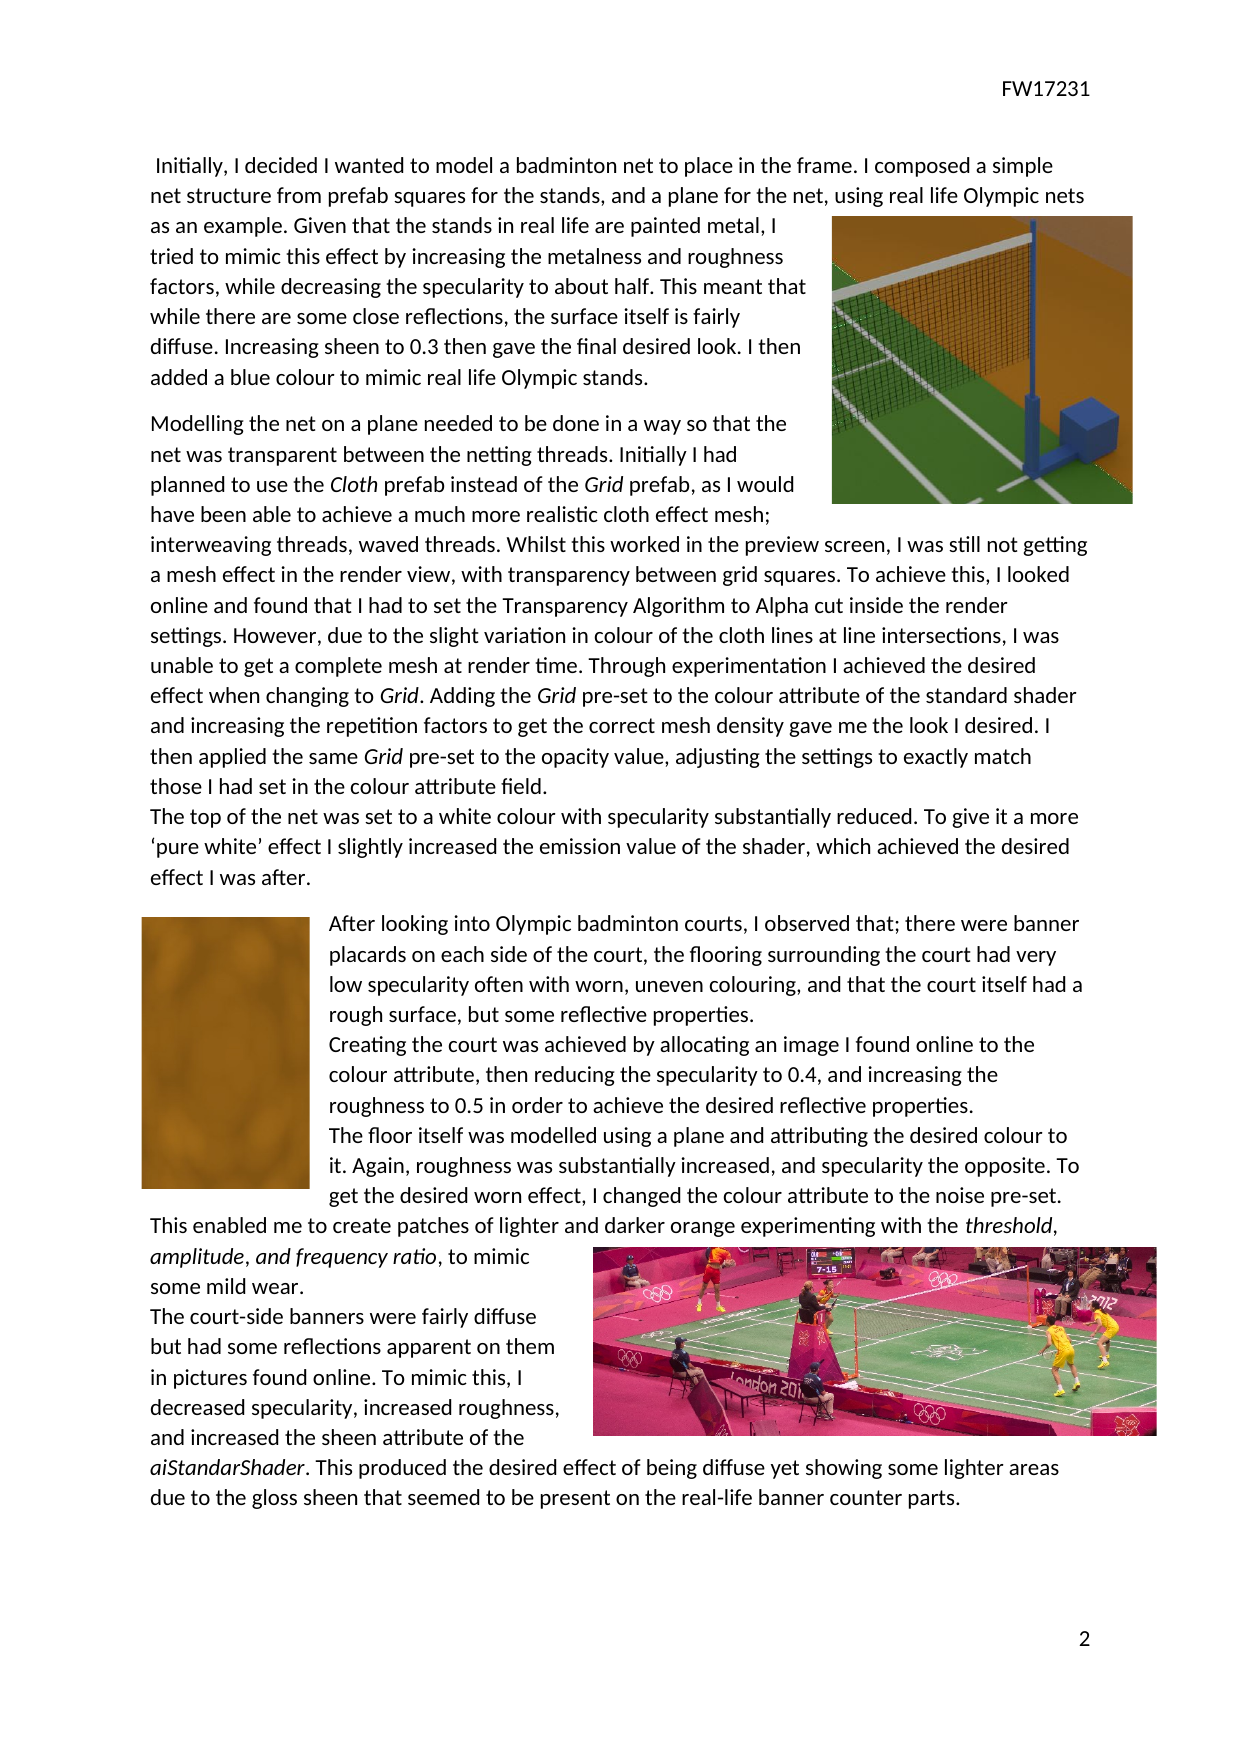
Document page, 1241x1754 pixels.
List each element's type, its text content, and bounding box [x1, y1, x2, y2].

text Modelling the net on a plane needed to be done in a way so that the net was transparent between the netting threads. Initially I had planned to use the Cloth prefab instead of the Grid prefab, as I would have been able to achieve a much more realistic cloth effect mesh; interweaving threads, waved threads. Whilst this worked in the preview screen, I was still not getting a mesh effect in the render view, with transparency between grid squares. To achieve this, I looked online and found that I had to set the Transparency Algorithm to Alpha cut inside the render settings. However, due to the slight variation in colour of the cloth lines at line intersections, I was unable to get a complete mesh at render time. Through experimentation I achieved the desired effect when changing to Grid. Adding the Grid pre-set to the colour attribute of the standard shader and increasing the repetition factors to get the correct mesh density gave me the look I desired. I then applied the same Grid pre-set to the opacity value, adjusting the settings to exactly match those I had set in the colour attribute field. The top of the net was set to a white colour with specularity substantially reduced. To give it a more ‘pure white’ effect I slightly increased the emission value of the shader, which achieved the desired effect I was after. [150, 409, 1090, 891]
picture [593, 1247, 1157, 1436]
picture [831, 216, 1133, 504]
text Initially, I decided I wanted to model a badminton net to place in the frame. I composed a simple net structure from prefab squares for the stands, and a plane for the net, using real life Olympic nets as an example. Given that the stands in real life are painted metal, I tried to mimic this effect by increasing the metalness and roughness factors, while decreasing the specularity to about half. This meant that while there are some close reflections, the surface itself is fairly diffuse. Increasing sheen to 0.3 then gave the final desired look. I then added a blue colour to mimic real life Olympic stands. [150, 150, 1090, 391]
picture [141, 917, 310, 1189]
text After looking into Olympic badminton courts, I observed that; there were banner placards on each side of the court, the flooring surrounding the court had very low specularity often with worn, uneven colouring, and that the court itself had a rough surface, but some reflective properties. Creating the court was achieved by allocating an image I found online to the colour attribute, then reducing the specularity to 0.4, and increasing the roughness to 0.5 in order to achieve the desired reflective properties. The floor itself was modelled using a plane and attributing the desired colour to it. Again, roughness was substantially increased, and specularity the opposite. To get the desired worn effect, I changed the colour attribute to the noise pre-set. This enabled me to create patches of lighter and darker orange experimenting with the threshold, amplitude, and frequency ratio, to mimic some mild wear. The court-side banners were fairly diffuse but had some reflections apparent on them in pictures found online. To mimic this, I decreased specularity, increased roughness, and increased the sheen attribute of the aiStandarShader. This produced the desired effect of being diffuse yet showing some lighter areas due to the gloss sheen that seemed to be present on the real-life banner counter parts. [150, 909, 1090, 1511]
